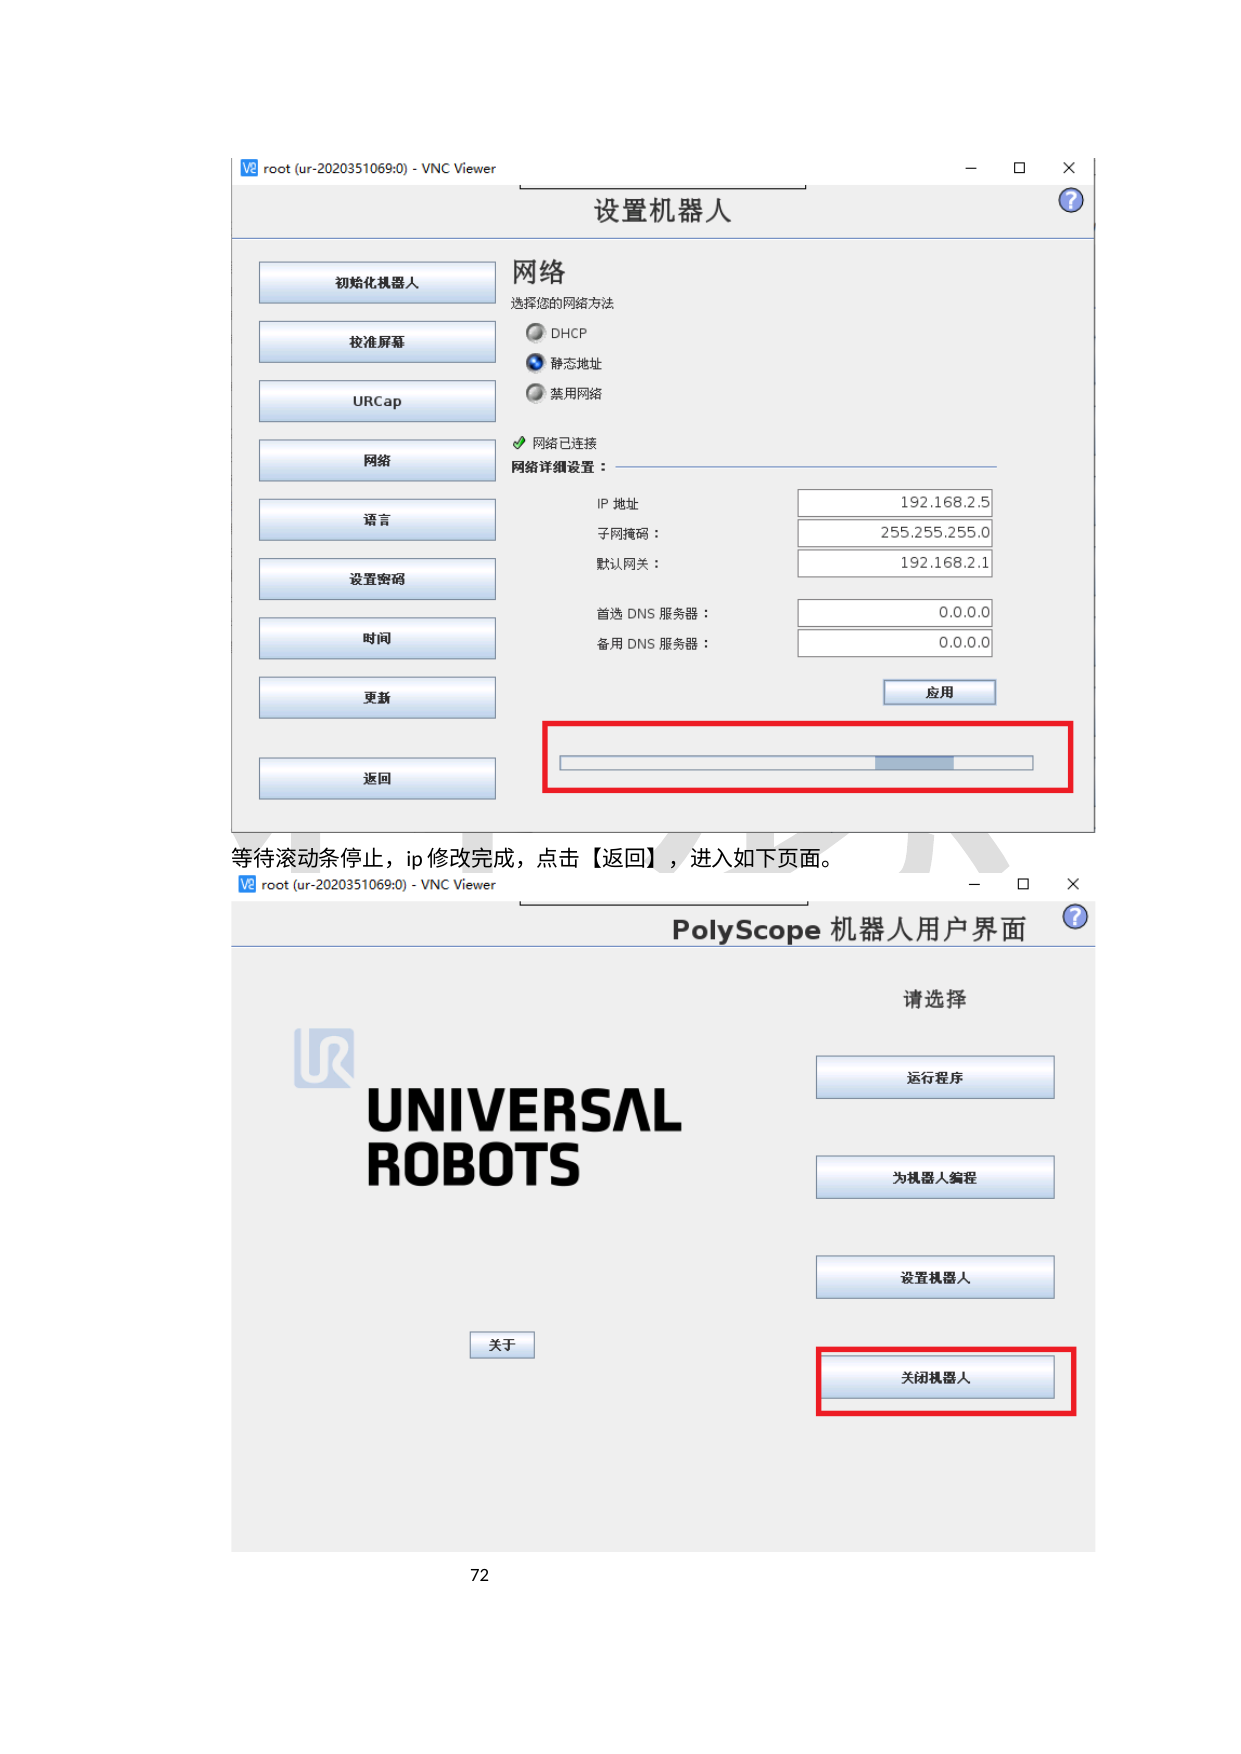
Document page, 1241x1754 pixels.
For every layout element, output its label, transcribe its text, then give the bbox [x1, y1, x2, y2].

text 等待滚动条停止，ip修改完成，点击【返回】，进入如下页面。 [187, 841, 1053, 873]
picture [231, 158, 1096, 833]
picture [231, 873, 1096, 1552]
